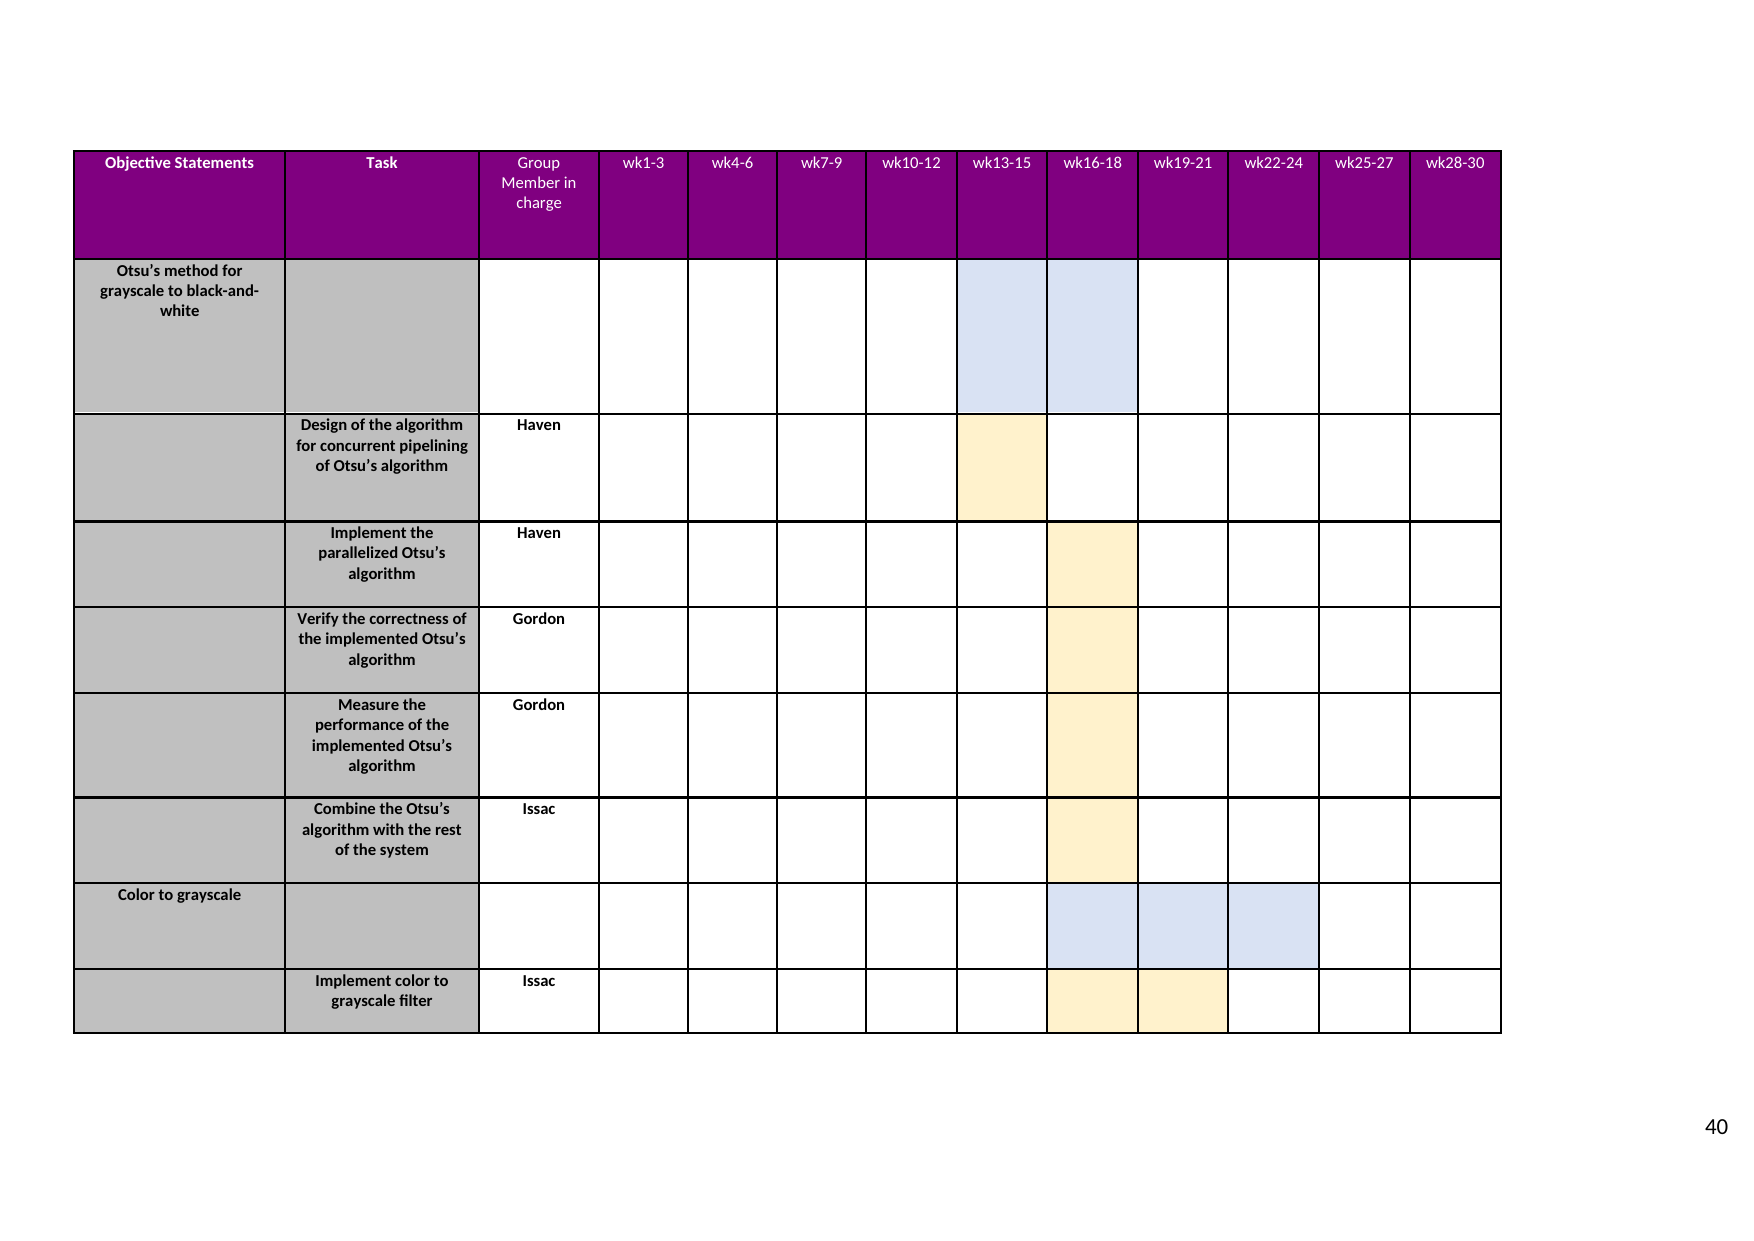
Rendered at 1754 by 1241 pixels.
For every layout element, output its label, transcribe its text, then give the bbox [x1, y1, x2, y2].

table_cell [689, 799, 776, 882]
table_cell [1229, 970, 1318, 1032]
table_header wk13-15 [958, 152, 1046, 258]
table_cell [1139, 970, 1227, 1032]
table_cell [1139, 884, 1227, 968]
table_cell [600, 260, 687, 412]
table_cell [1048, 799, 1137, 882]
table_header Objective Statements [75, 152, 284, 258]
table_cell [778, 884, 865, 968]
table_cell [1229, 523, 1318, 606]
table_header Group Member in charge [480, 152, 598, 258]
table_cell [689, 970, 776, 1032]
table_cell [1411, 260, 1500, 412]
table_cell [1229, 799, 1318, 882]
table_cell [1139, 523, 1227, 606]
table_cell Gordon [480, 694, 598, 796]
table_cell [689, 523, 776, 606]
table_cell [867, 608, 956, 692]
table_cell [600, 884, 687, 968]
table_cell Issac [480, 799, 598, 882]
table_cell [958, 523, 1046, 606]
table_cell [1048, 415, 1137, 520]
table_cell [1411, 884, 1500, 968]
table_cell [600, 799, 687, 882]
table_cell [958, 884, 1046, 968]
table_cell Design of the algorithm for concurrent pipelining of Otsu’s algorithm [286, 415, 478, 520]
table_header wk7-9 [778, 152, 865, 258]
table_cell [1320, 260, 1409, 412]
table_header wk28-30 [1411, 152, 1500, 258]
table_cell [778, 799, 865, 882]
table_cell [1411, 799, 1500, 882]
table_cell [1048, 694, 1137, 796]
table_cell [1320, 694, 1409, 796]
table_cell [600, 523, 687, 606]
table_cell [1411, 694, 1500, 796]
table_header wk22-24 [1229, 152, 1318, 258]
table_cell [1411, 608, 1500, 692]
table_cell [958, 694, 1046, 796]
table_cell [778, 694, 865, 796]
table_cell Verify the correctness of the implemented Otsu’s algorithm [286, 608, 478, 692]
table_cell [778, 260, 865, 412]
table_cell [1048, 608, 1137, 692]
table_cell [600, 694, 687, 796]
table_cell [75, 415, 284, 520]
table_cell [867, 884, 956, 968]
table_cell [867, 415, 956, 520]
table_cell [958, 799, 1046, 882]
table_header wk16-18 [1048, 152, 1137, 258]
table_header Task [286, 152, 478, 258]
table_cell [689, 884, 776, 968]
table_cell [1320, 415, 1409, 520]
table_cell [1048, 523, 1137, 606]
table_cell [1048, 970, 1137, 1032]
table_cell [75, 970, 284, 1032]
table_cell [1229, 415, 1318, 520]
table_cell [958, 260, 1046, 412]
table_cell [75, 523, 284, 606]
table_cell [600, 415, 687, 520]
table_cell [75, 608, 284, 692]
table_cell [1411, 970, 1500, 1032]
table_cell [689, 608, 776, 692]
table_header wk25-27 [1320, 152, 1409, 258]
table_cell [958, 415, 1046, 520]
table_cell [958, 970, 1046, 1032]
table_cell Haven [480, 523, 598, 606]
table_cell [600, 608, 687, 692]
table_cell [778, 608, 865, 692]
table_cell [867, 260, 956, 412]
table_cell [1048, 884, 1137, 968]
table_cell [1229, 694, 1318, 796]
table_cell [1139, 608, 1227, 692]
table_cell [1229, 884, 1318, 968]
table_header wk1-3 [600, 152, 687, 258]
table_cell [1229, 608, 1318, 692]
table_cell [1411, 415, 1500, 520]
table_cell [600, 970, 687, 1032]
table_cell [1320, 970, 1409, 1032]
table_cell [689, 694, 776, 796]
table_cell [286, 884, 478, 968]
table_cell [1411, 523, 1500, 606]
table_cell [1139, 799, 1227, 882]
table_header wk4-6 [689, 152, 776, 258]
table_cell Combine the Otsu’s algorithm with the rest of the system [286, 799, 478, 882]
table_cell [480, 260, 598, 412]
table_cell [778, 970, 865, 1032]
table_cell [1229, 260, 1318, 412]
table_cell Gordon [480, 608, 598, 692]
table_cell [1139, 694, 1227, 796]
table_cell [689, 415, 776, 520]
table_cell [1320, 608, 1409, 692]
table_cell [867, 523, 956, 606]
table_cell Implement the parallelized Otsu’s algorithm [286, 523, 478, 606]
table_cell Issac [480, 970, 598, 1032]
table_cell [778, 523, 865, 606]
table_cell [75, 799, 284, 882]
table_cell [958, 608, 1046, 692]
table_cell [480, 884, 598, 968]
table_cell [1139, 260, 1227, 412]
table_cell [1139, 415, 1227, 520]
table_cell Haven [480, 415, 598, 520]
table_cell [1320, 884, 1409, 968]
table_cell [867, 970, 956, 1032]
table_cell Implement color to grayscale filter [286, 970, 478, 1032]
table_cell Color to grayscale [75, 884, 284, 968]
table_cell [75, 694, 284, 796]
table_cell Measure the performance of the implemented Otsu’s algorithm [286, 694, 478, 796]
table_cell [689, 260, 776, 412]
table_cell [867, 799, 956, 882]
table_cell [1048, 260, 1137, 412]
table_cell [1320, 523, 1409, 606]
table_header wk10-12 [867, 152, 956, 258]
table_cell [867, 694, 956, 796]
table_header wk19-21 [1139, 152, 1227, 258]
table_cell [286, 260, 478, 412]
table_cell [1320, 799, 1409, 882]
table_cell Otsu’s method for grayscale to black-and-white [75, 260, 284, 412]
table_cell [778, 415, 865, 520]
